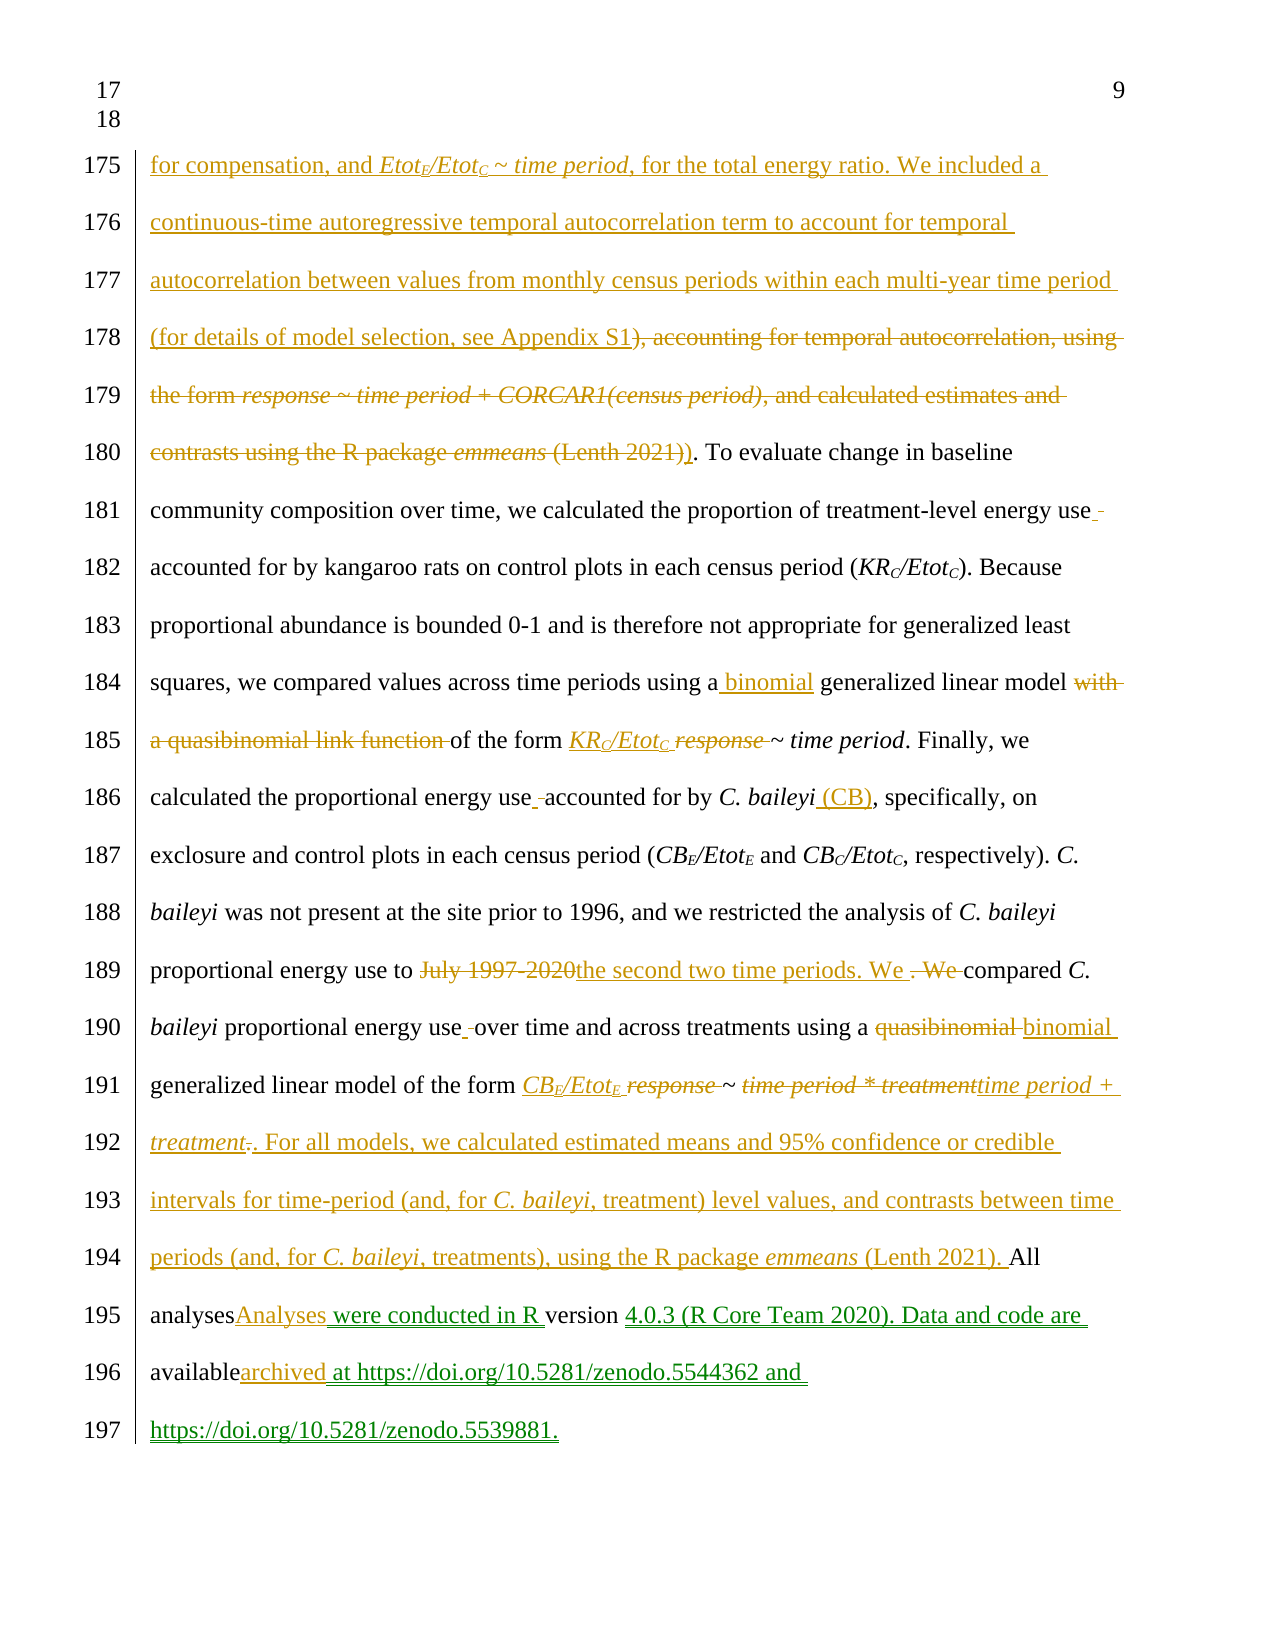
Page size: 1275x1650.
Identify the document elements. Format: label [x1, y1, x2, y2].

text [150, 150, 1125, 1444]
